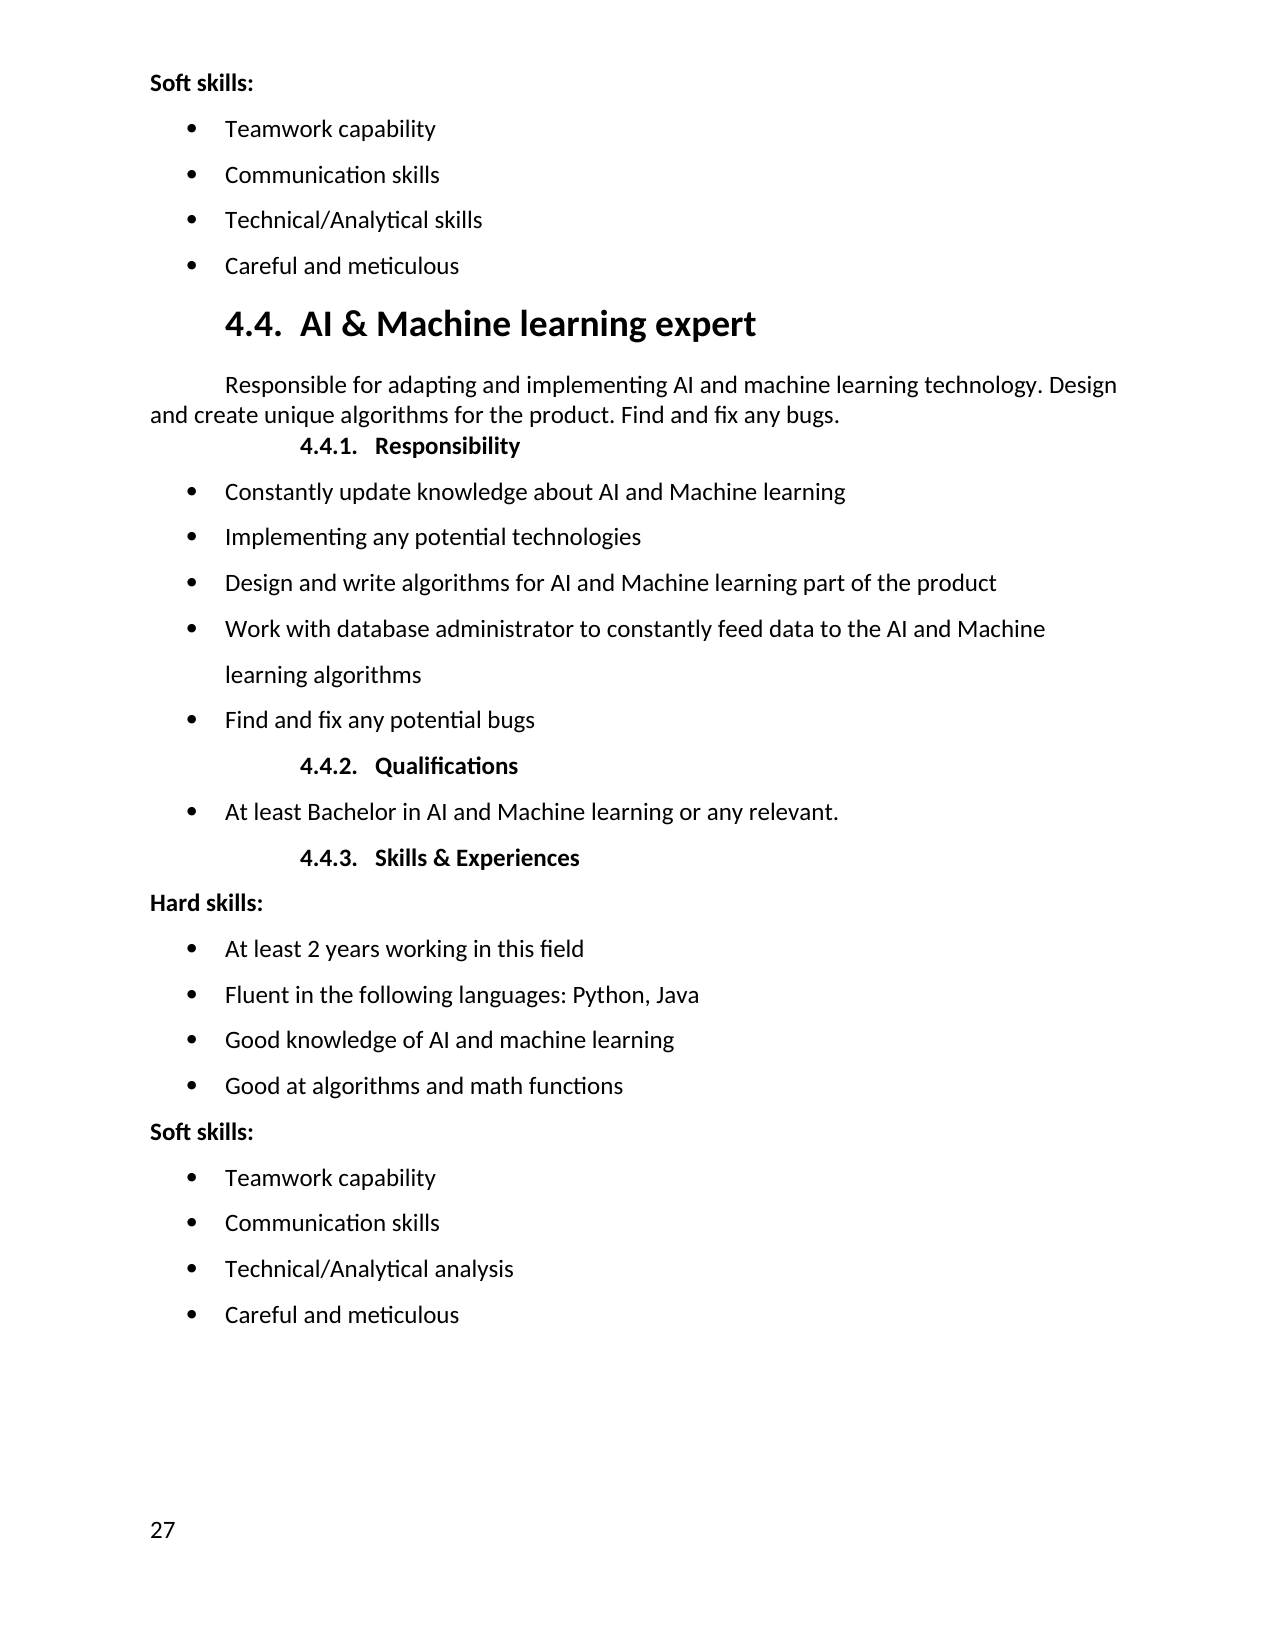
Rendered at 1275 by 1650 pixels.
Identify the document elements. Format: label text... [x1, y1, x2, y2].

list Skills & Experiences [300, 842, 1125, 872]
list Communication skills [187, 159, 1125, 189]
list Teamwork capability [187, 113, 1125, 144]
list Technical/Analytical analysis [187, 1253, 1125, 1284]
text Responsible for adapting and implementing AI and machine learning technology. Design and create unique algorithms for the product. Find and fix any bugs. [150, 369, 1125, 430]
list Work with database administrator to constantly feed data to the AI and Machine learning algorithms [187, 613, 1125, 689]
list Design and write algorithms for AI and Machine learning part of the product [187, 567, 1125, 598]
list Teamwork capability [187, 1162, 1125, 1192]
list Good at algorithms and math functions [187, 1070, 1125, 1101]
list Good knowledge of AI and machine learning [187, 1024, 1125, 1055]
list Constantly update knowledge about AI and Machine learning [187, 476, 1125, 506]
list Responsibility [300, 430, 1125, 461]
list Fluent in the following languages: Python, Java [187, 979, 1125, 1009]
text Soft skills: [150, 67, 1125, 98]
list Find and fix any potential bugs [187, 704, 1125, 735]
list At least 2 years working in this field [187, 933, 1125, 964]
list Careful and meticulous [187, 250, 1125, 281]
list Communication skills [187, 1207, 1125, 1238]
list At least Bachelor in AI and Machine learning or any relevant. [187, 796, 1125, 826]
text Soft skills: [150, 1116, 1125, 1147]
list Qualifications [300, 750, 1125, 781]
list Careful and meticulous [187, 1299, 1125, 1329]
list Technical/Analytical skills [187, 205, 1125, 235]
text Hard skills: [150, 887, 1125, 918]
list Implementing any potential technologies [187, 522, 1125, 552]
subtitle AI & Machine learning expert [225, 300, 1125, 346]
